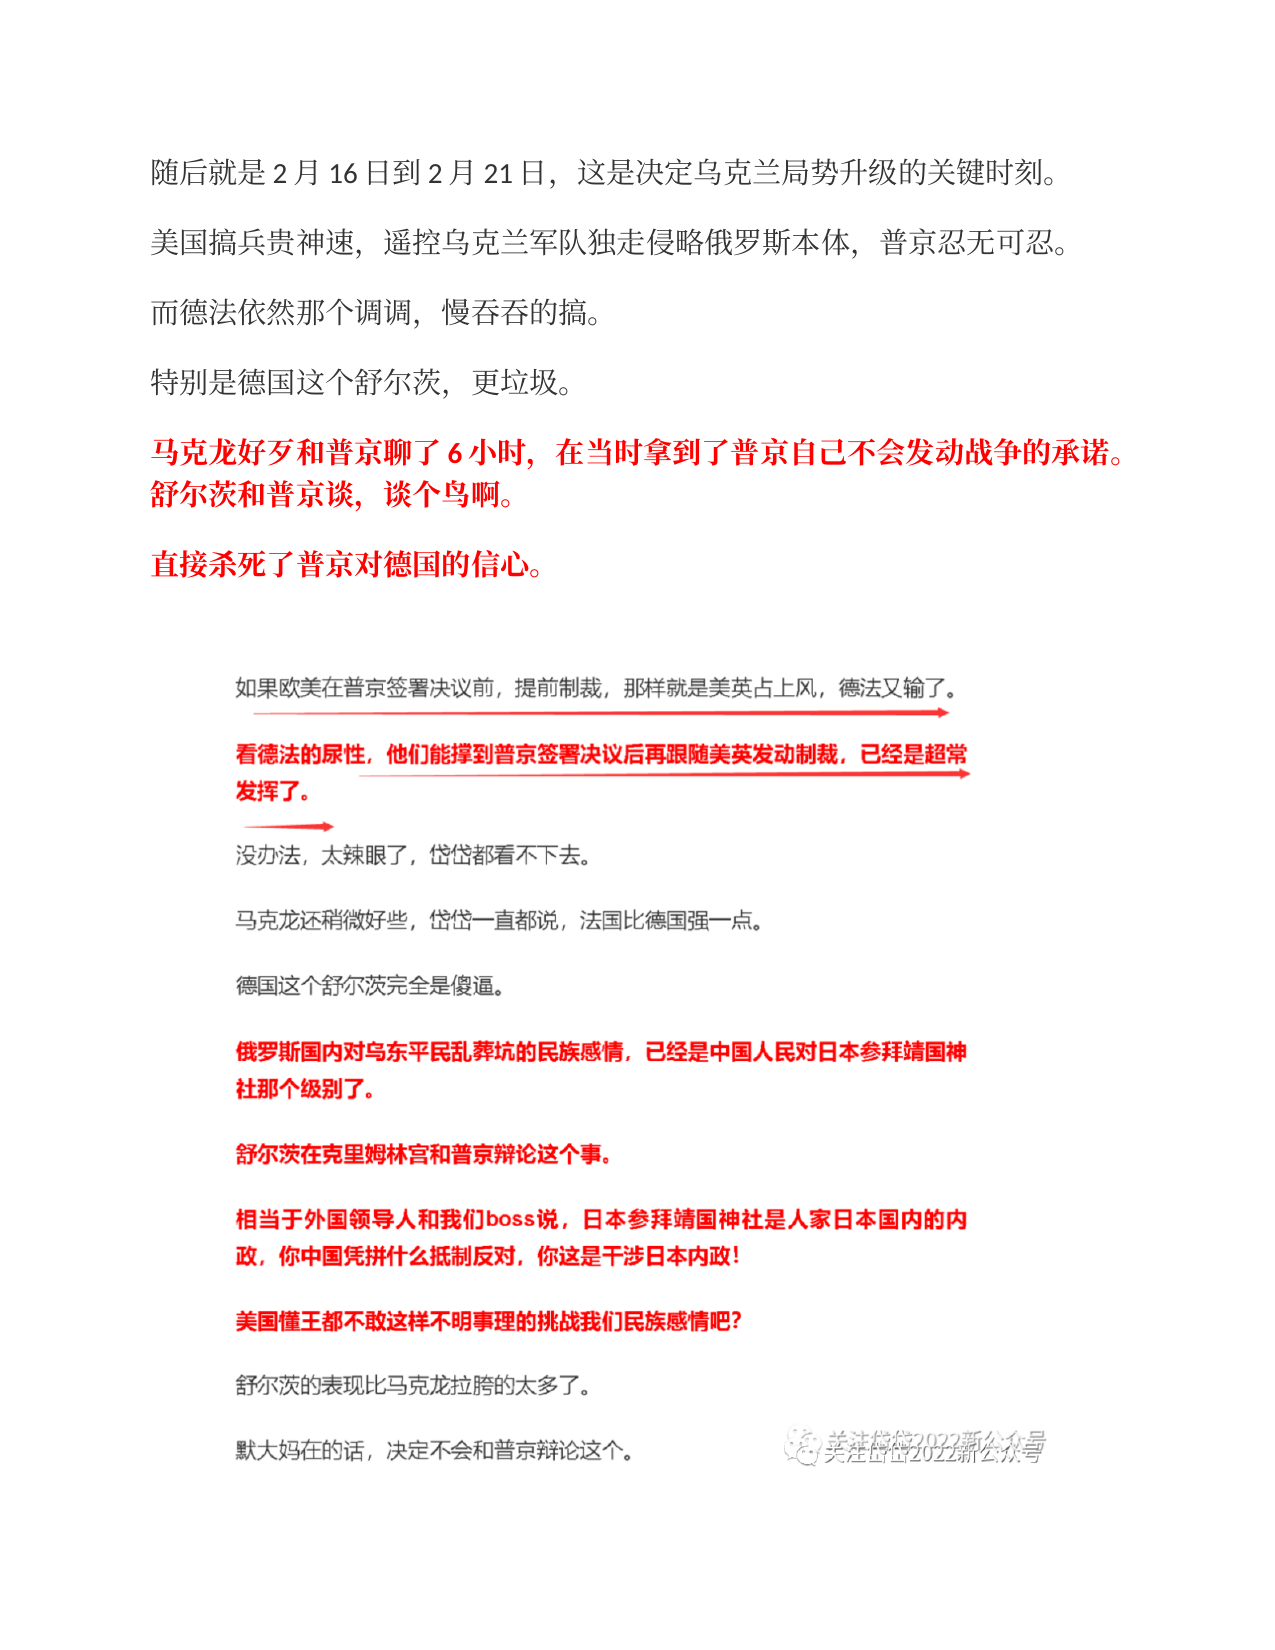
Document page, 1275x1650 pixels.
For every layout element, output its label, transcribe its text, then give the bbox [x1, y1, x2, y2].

text 美国搞兵贵神速，遥控乌克兰军队独走侵略俄罗斯本体，普京忍无可忍。 [150, 220, 1125, 262]
text 马克龙好歹和普京聊了6小时，在当时拿到了普京自己不会发动战争的承诺。 [150, 429, 1125, 471]
text 直接杀死了普京对德国的信心。 [150, 541, 1125, 583]
text 舒尔茨和普京谈，谈个鸟啊。 [150, 471, 1125, 513]
text 而德法依然那个调调，慢吞吞的搞。 [150, 290, 1125, 332]
text 随后就是2月16日到2月21日，这是决定乌克兰局势升级的关键时刻。 [150, 150, 1125, 192]
picture [205, 639, 1070, 1491]
text 特别是德国这个舒尔茨，更垃圾。 [150, 360, 1125, 402]
